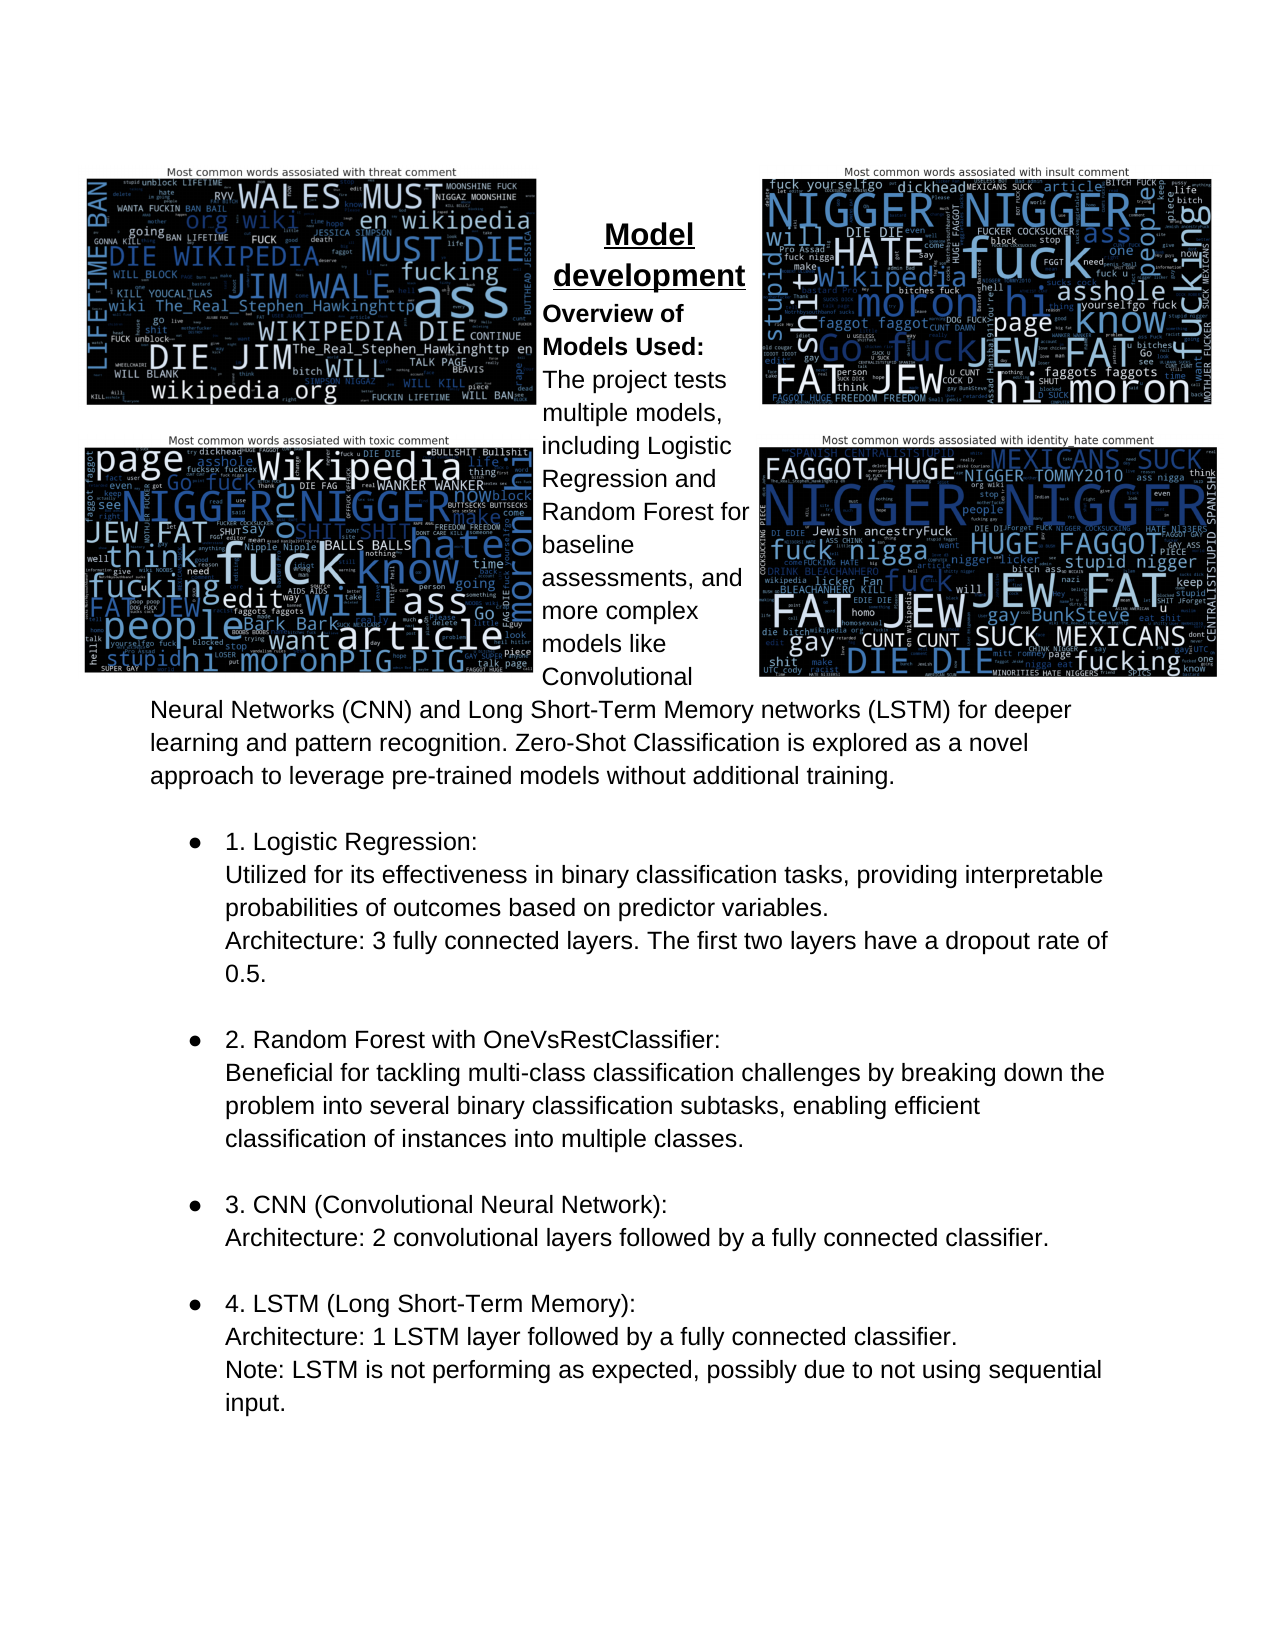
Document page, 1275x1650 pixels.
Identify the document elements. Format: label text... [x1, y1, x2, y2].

text Overview of Models Used: [539, 298, 759, 360]
picture [78, 434, 539, 679]
text Utilized for its effectiveness in binary classification tasks, providing interpretable probabilities of outcomes based on predictor variables. [225, 860, 1125, 922]
text Model development [539, 216, 759, 293]
text The project tests multiple models, including Logistic Regression and Random Forest for baseline assessments, and more complex models like Convolutional Neural Networks (CNN) and Long Short-Term Memory networks (LSTM) for deeper learning and pattern recognition. Zero-Shot Classification is explored as a novel approach to leverage pre-trained models without additional training. [150, 364, 1125, 789]
text Architecture: 1 LSTM layer followed by a fully connected classifier. [225, 1322, 1125, 1351]
picture [78, 165, 539, 410]
list 1. Logistic Regression: [187, 827, 1125, 856]
text Architecture: 2 convolutional layers followed by a fully connected classifier. [225, 1223, 1125, 1252]
text Beneficial for tackling multi-class classification challenges by breaking down the problem into several binary classification subtasks, enabling efficient classification of instances into multiple classes. [225, 1058, 1125, 1153]
list 3. CNN (Convolutional Neural Network): [187, 1190, 1125, 1219]
picture [759, 165, 1221, 410]
text Note: LSTM is not performing as expected, possibly due to not using sequential input. [225, 1355, 1125, 1417]
picture [756, 434, 1224, 679]
list 2. Random Forest with OneVsRestClassifier: [187, 1025, 1125, 1054]
list 4. LSTM (Long Short-Term Memory): [187, 1289, 1125, 1318]
text Architecture: 3 fully connected layers. The first two layers have a dropout rate of 0.5. [225, 926, 1125, 988]
